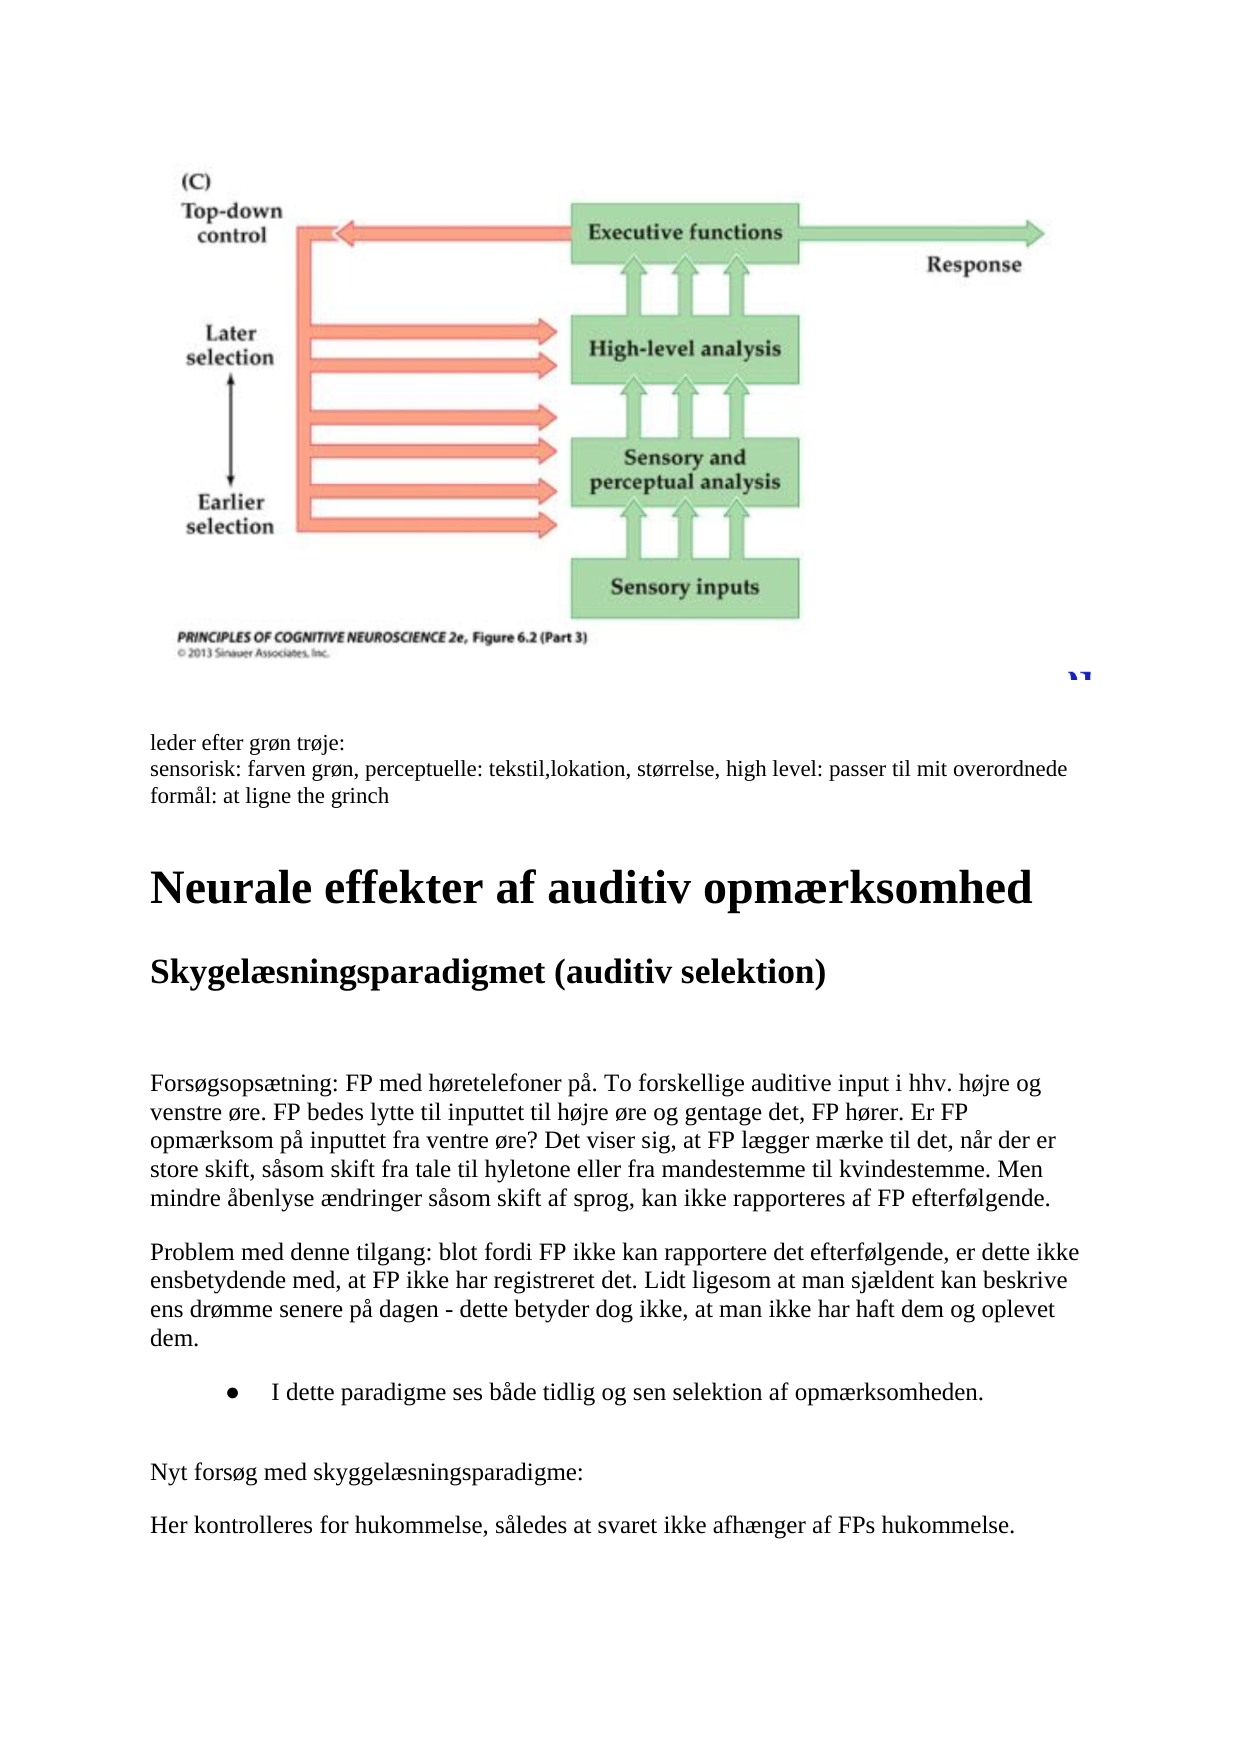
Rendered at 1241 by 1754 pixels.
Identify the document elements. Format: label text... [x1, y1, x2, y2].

picture [150, 150, 1091, 680]
text Forsøgsopsætning: FP med høretelefoner på. To forskellige auditive input i hhv. højre og venstre øre. FP bedes lytte til inputtet til højre øre og gentage det, FP hører. Er FP opmærksom på inputtet fra ventre øre? Det viser sig, at FP lægger mærke til det, når der er store skift, såsom skift fra tale til hyletone eller fra mandestemme til kvindestemme. Men mindre åbenlyse ændringer såsom skift af sprog, kan ikke rapporteres af FP efterfølgende. [150, 1068, 1090, 1212]
subtitle Skygelæsningsparadigmet (auditiv selektion) [150, 951, 1090, 992]
text Her kontrolleres for hukommelse, således at svaret ikke afhænger af FPs hukommelse. [150, 1511, 1090, 1539]
text Problem med denne tilgang: blot fordi FP ikke kan rapportere det efterfølgende, er dette ikke ensbetydende med, at FP ikke har registreret det. Lidt ligesom at man sjældent kan beskrive ens drømme senere på dagen - dette betyder dog ikke, at man ikke har haft dem og oplevet dem. [150, 1237, 1090, 1352]
text ● I dette paradigme ses både tidlig og sen selektion af opmærksomheden. [225, 1377, 1090, 1432]
subtitle leder efter grøn trøje: sensorisk: farven grøn, perceptuelle: tekstil,lokation, størrelse, high level: passer til mit overordnede formål: at ligne the grinch [150, 729, 1090, 808]
subtitle Neurale effekter af auditiv opmærksomhed [150, 858, 1090, 913]
text Nyt forsøg med skyggelæsningsparadigme: [150, 1457, 1090, 1486]
